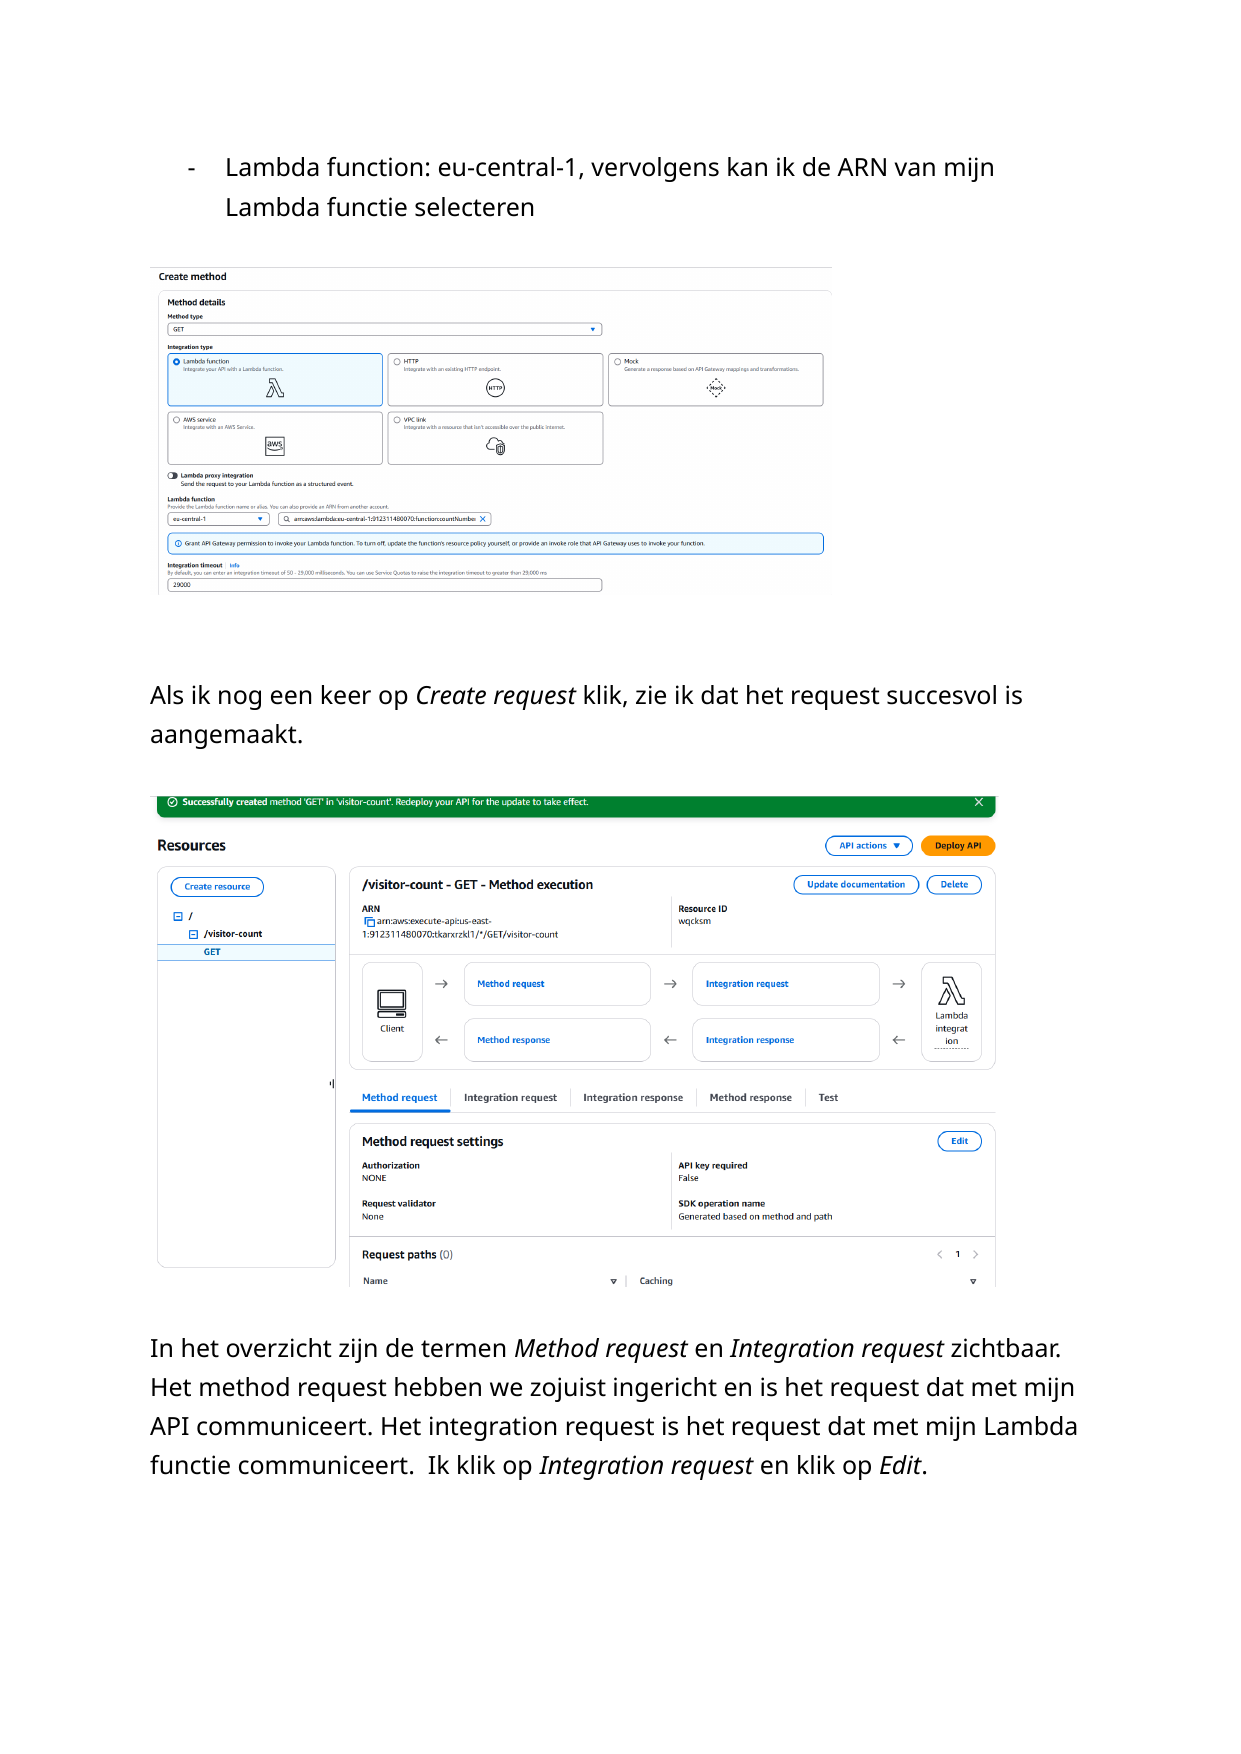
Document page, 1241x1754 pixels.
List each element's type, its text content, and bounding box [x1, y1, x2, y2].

picture [150, 267, 832, 595]
picture [150, 795, 999, 1287]
text In het overzicht zijn de termen Method request en Integration request zichtbaar. Het method request hebben we zojuist ingericht en is het request dat met mijn API communiceert. Het integration request is het request dat met mijn Lambda functie communiceert. Ik klik op Integration request en klik op Edit. [150, 1330, 1090, 1482]
list Lambda function: eu-central-1, vervolgens kan ik de ARN van mijn Lambda functie selecteren [187, 150, 1090, 223]
text Als ik nog een keer op Create request klik, zie ik dat het request succesvol is aangemaakt. [150, 678, 1090, 751]
